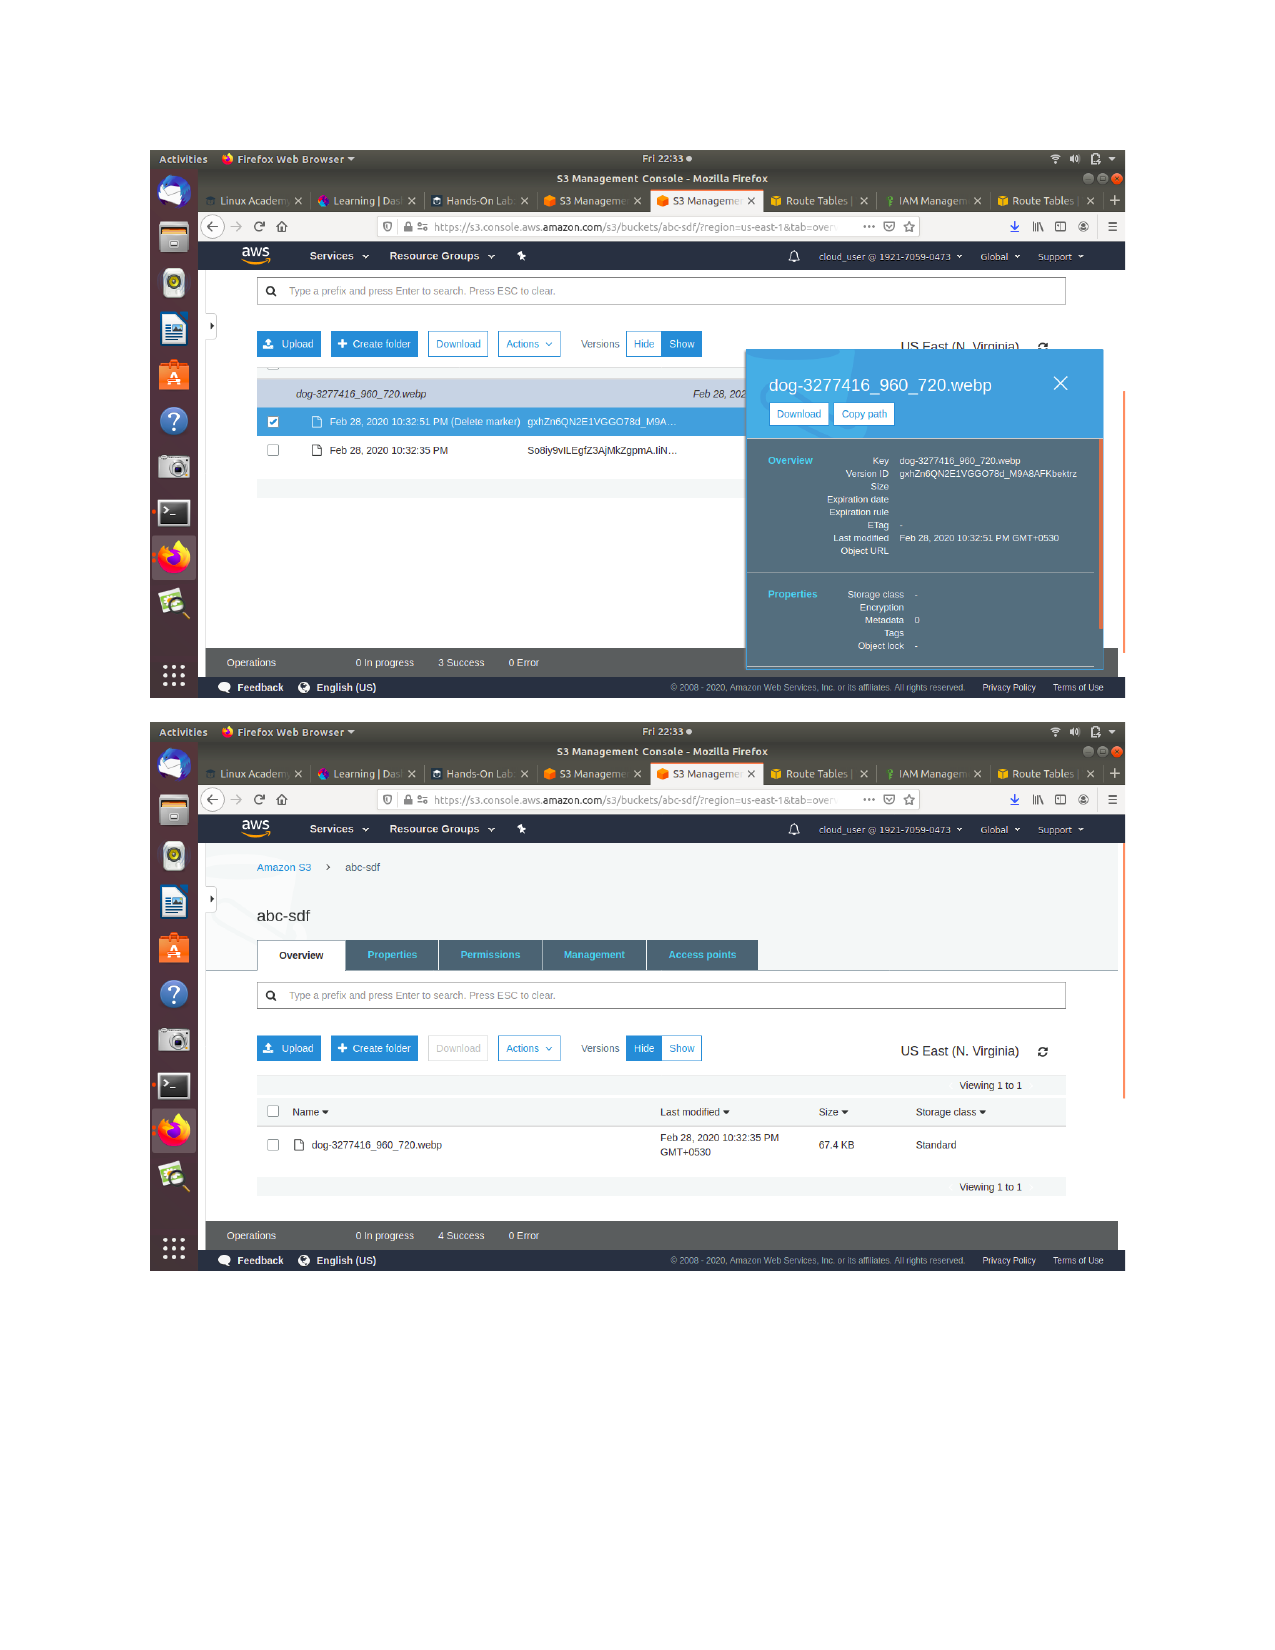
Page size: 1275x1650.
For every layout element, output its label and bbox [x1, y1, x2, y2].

picture [150, 150, 1125, 698]
picture [150, 722, 1125, 1271]
